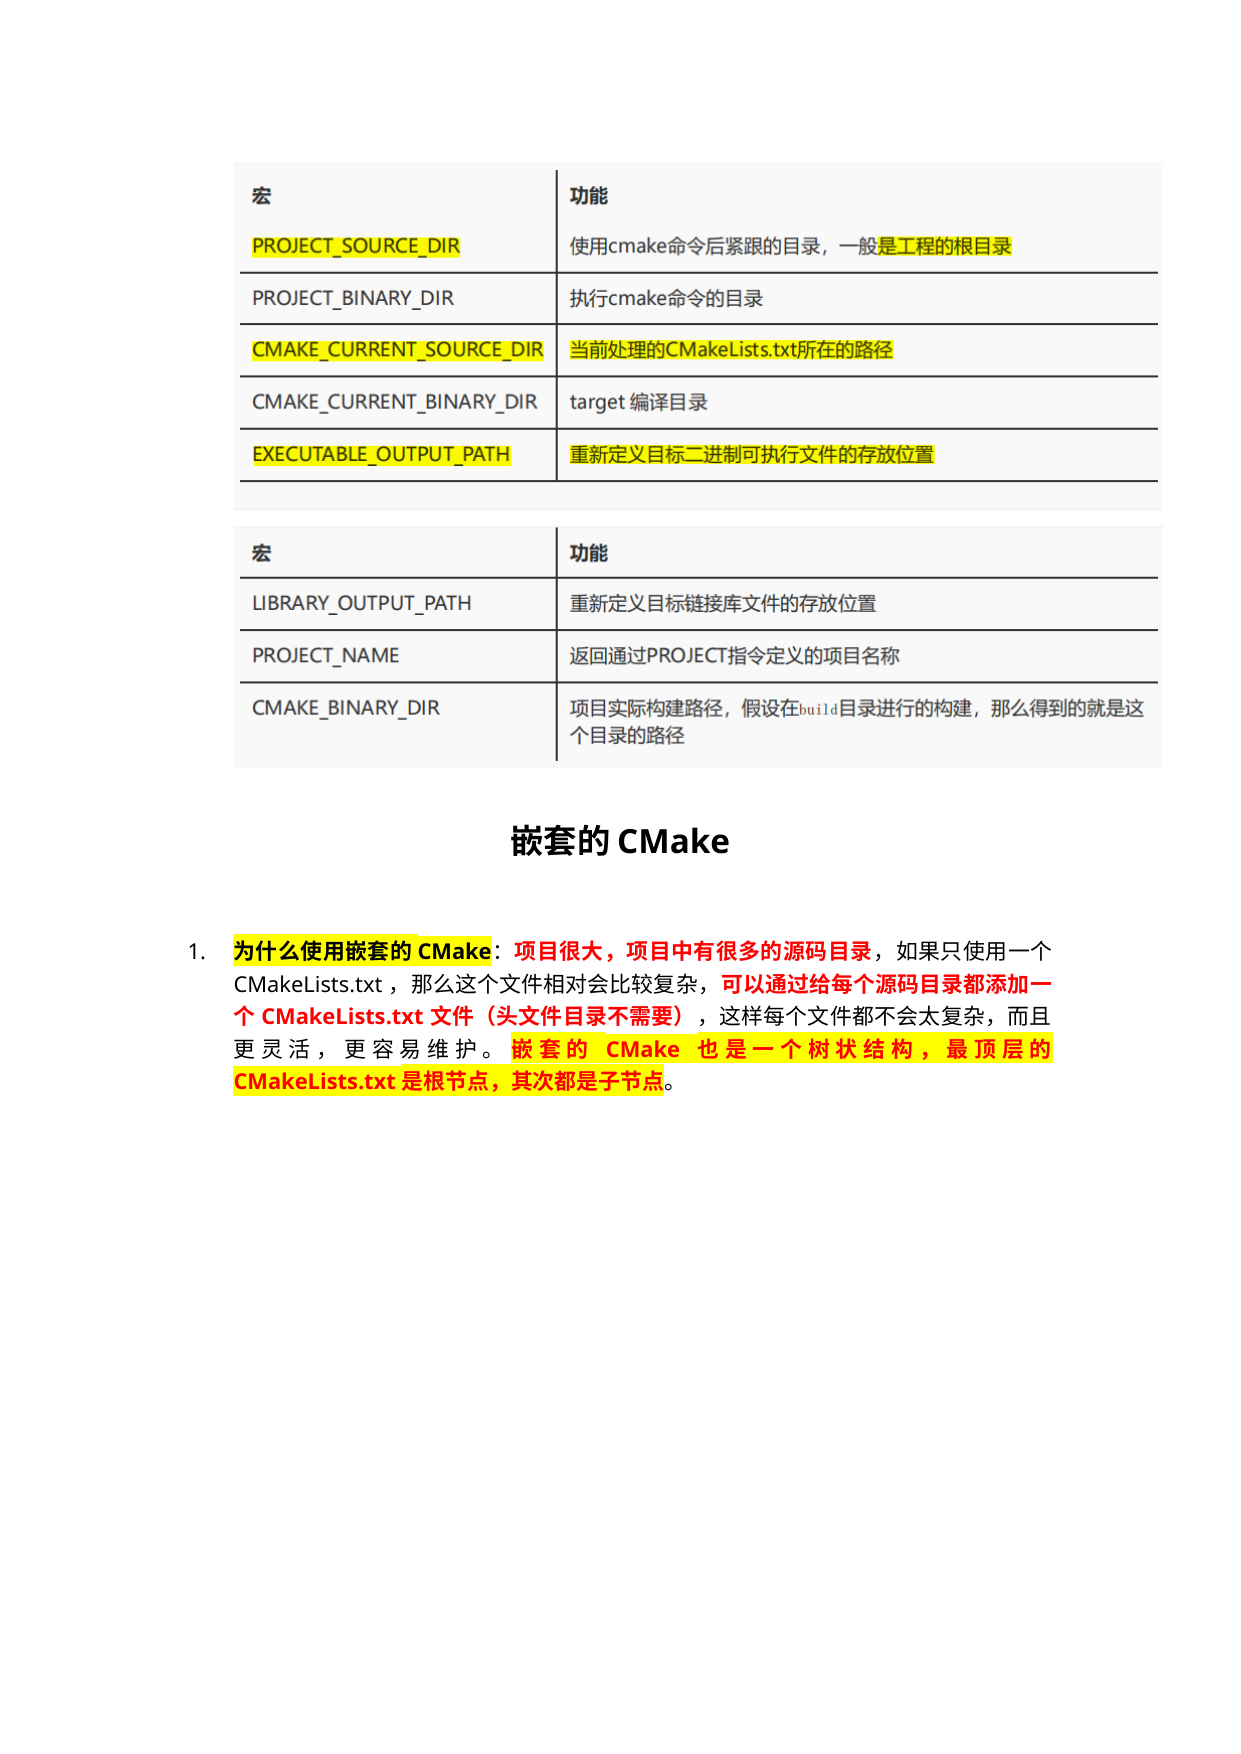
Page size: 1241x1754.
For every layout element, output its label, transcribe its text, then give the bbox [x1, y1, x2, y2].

subtitle 嵌套的CMake [187, 807, 1053, 872]
picture [233, 162, 1163, 768]
list 为什么使用嵌套的CMake：项目很大，项目中有很多的源码目录，如果只使用一个 CMakeLists.txt ，那么这个文件相对会比较复杂，可以通过给每个源码目录都添加一个 CMakeLists.txt 文件（头文件目录不需要），这样每个文件都不会太复杂，而且更灵活，更容易维护。嵌套的 CMake 也是一个树状结构，最顶层的 CMakeLists.txt 是根节点，其次都是子节点。 [187, 934, 1053, 1096]
